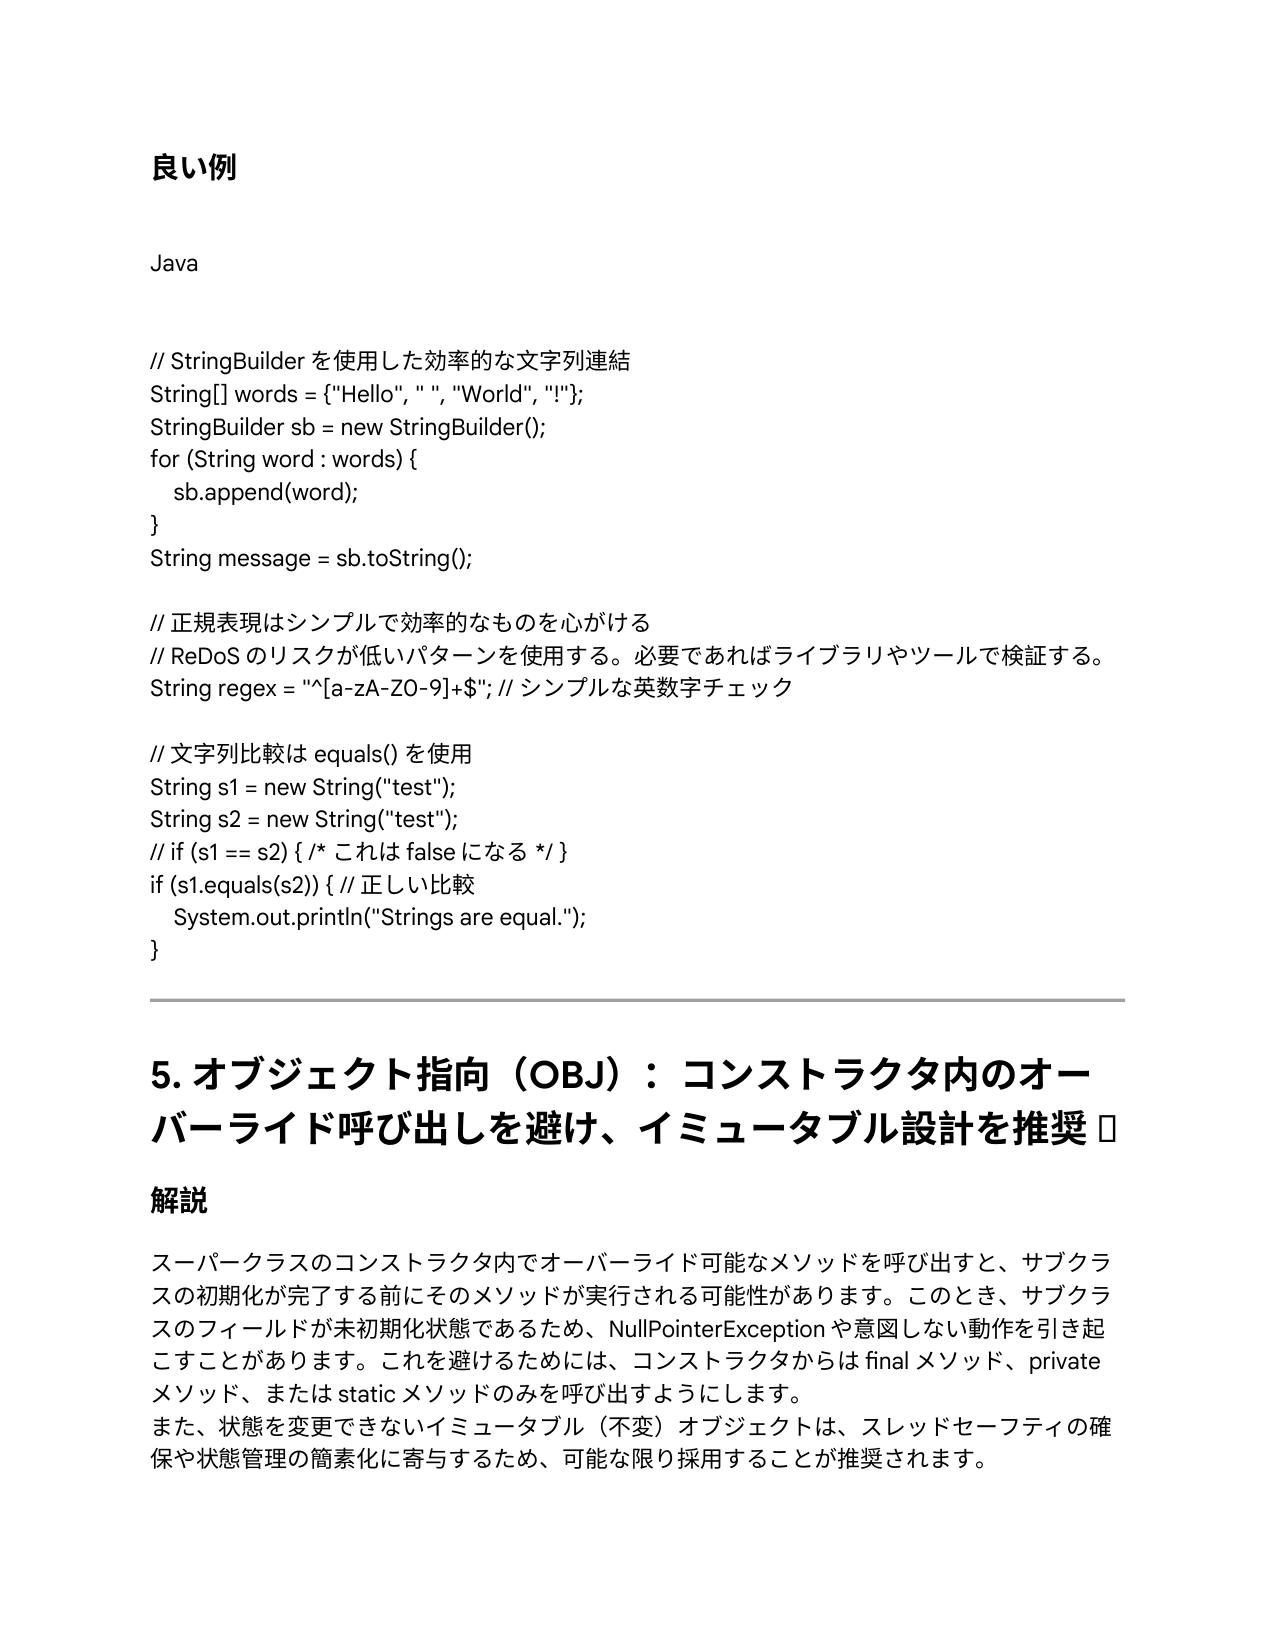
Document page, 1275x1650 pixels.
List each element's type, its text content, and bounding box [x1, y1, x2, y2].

text スーパークラスのコンストラクタ内でオーバーライド可能なメソッドを呼び出すと、サブクラスの初期化が完了する前にそのメソッドが実行される可能性があります。このとき、サブクラスのフィールドが未初期化状態であるため、NullPointerExceptionや意図しない動作を引き起こすことがあります。これを避けるためには、コンストラクタからはfinalメソッド、privateメソッド、またはstaticメソッドのみを呼び出すようにします。 [150, 1249, 1125, 1409]
text Java [150, 249, 1125, 278]
text // StringBuilderを使用した効率的な文字列連結 String[] words = {"Hello", " ", "World", "!"}; StringBuilder sb = new StringBuilder(); for (String word : words) { sb.append(word); } String message = sb.toString(); // 正規表現はシンプルで効率的なものを心がける // ReDoSのリスクが低いパターンを使用する。必要であればライブラリやツールで検証する。 String regex = "^[a-zA-Z0-9]+$"; // シンプルな英数字チェック // 文字列比較は equals() を使用 String s1 = new String("test"); String s2 = new String("test"); // if (s1 == s2) { /* これはfalseになる */ } if (s1.equals(s2)) { // 正しい比較 System.out.println("Strings are equal."); } [150, 347, 1125, 995]
subtitle 良い例 [150, 150, 1125, 187]
subtitle 解説 [150, 1183, 1125, 1219]
text また、状態を変更できないイミュータブル（不変）オブジェクトは、スレッドセーフティの確保や状態管理の簡素化に寄与するため、可能な限り採用することが推奨されます。 [150, 1413, 1125, 1474]
subtitle 5. オブジェクト指向（OBJ）：コンストラクタ内のオーバーライド呼び出しを避け、イミュータブル設計を推奨 🧩 [150, 1002, 1125, 1153]
